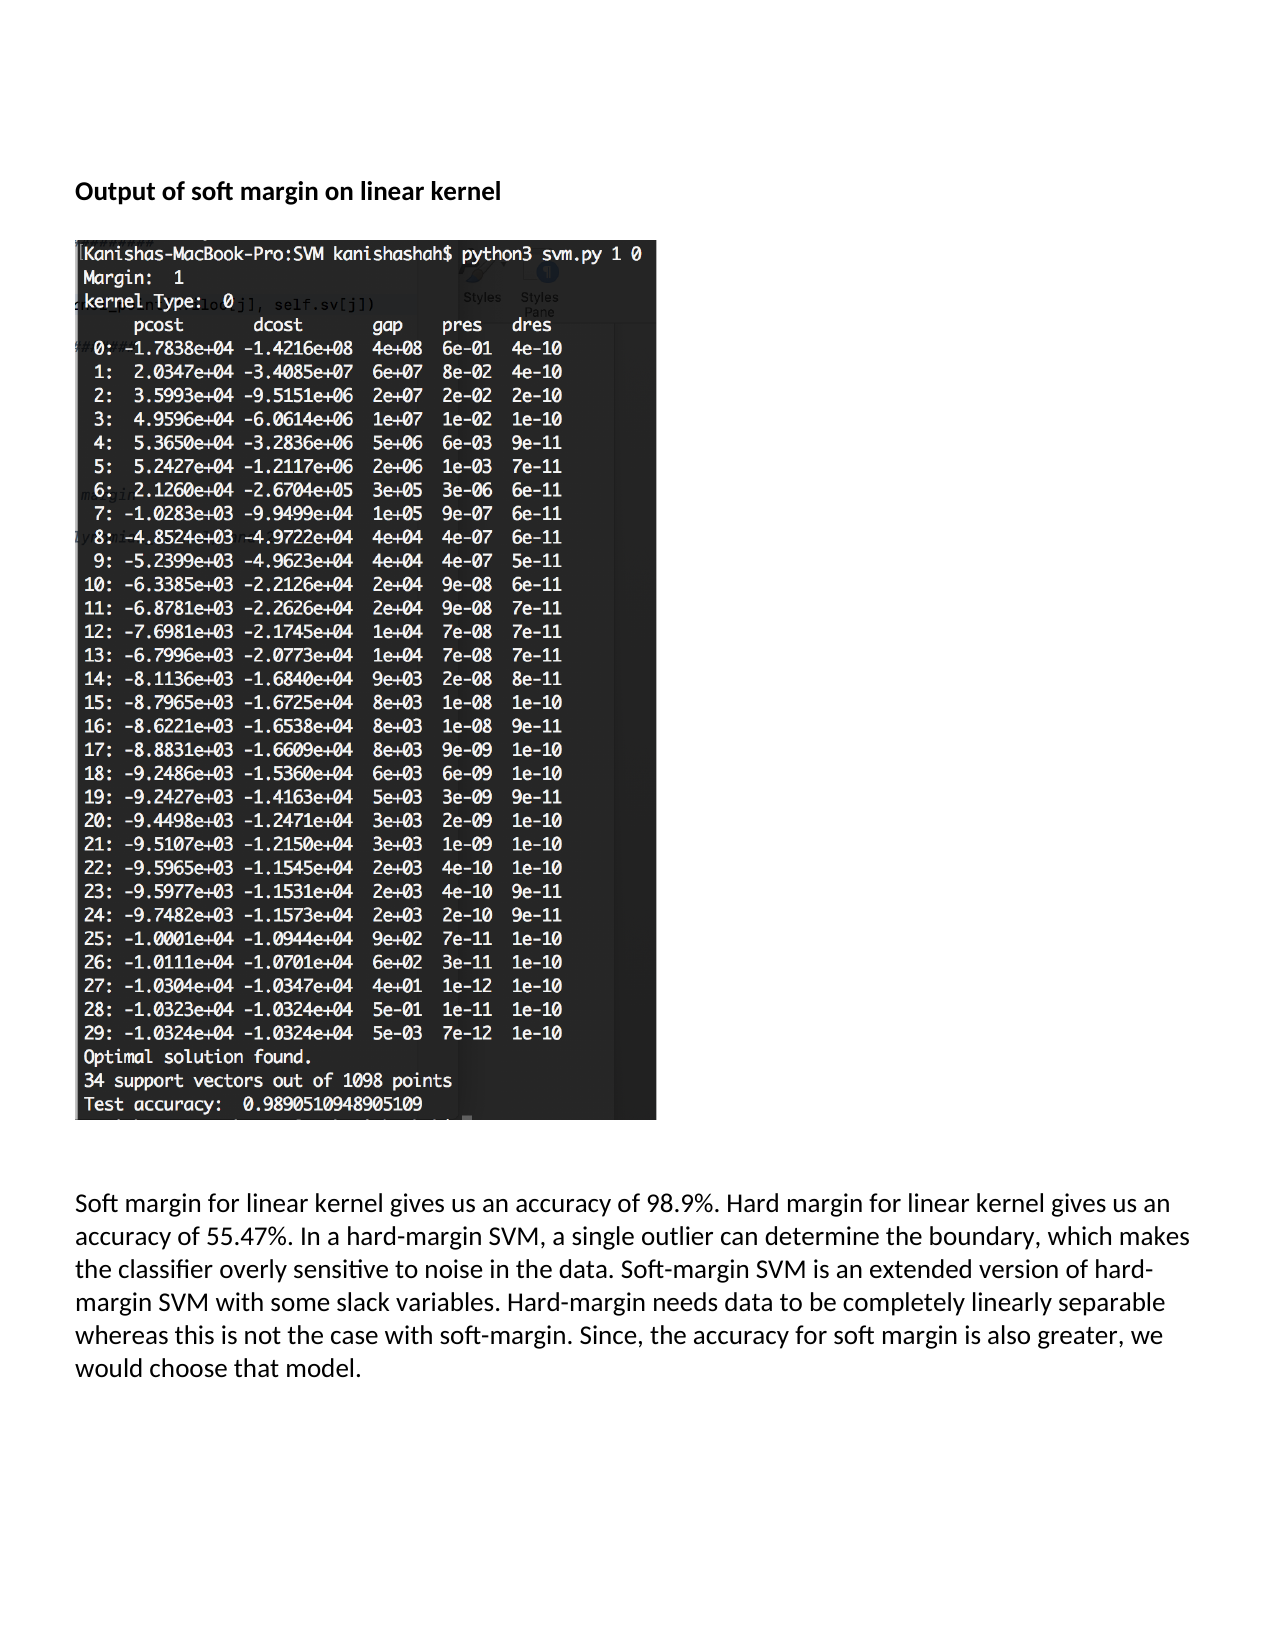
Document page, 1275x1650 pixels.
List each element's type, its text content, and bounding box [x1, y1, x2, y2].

text Soft margin for linear kernel gives us an accuracy of 98.9%. Hard margin for linear kernel gives us an accuracy of 55.47%. In a hard-margin SVM, a single outlier can determine the boundary, which makes the classifier overly sensitive to noise in the data. Soft-margin SVM is an extended version of hard-margin SVM with some slack variables. Hard-margin needs data to be completely linearly separable whereas this is not the case with soft-margin. Since, the accuracy for soft margin is also greater, we would choose that model. [75, 1186, 1200, 1384]
text Output of soft margin on linear kernel [75, 174, 1200, 207]
picture [75, 240, 657, 1120]
